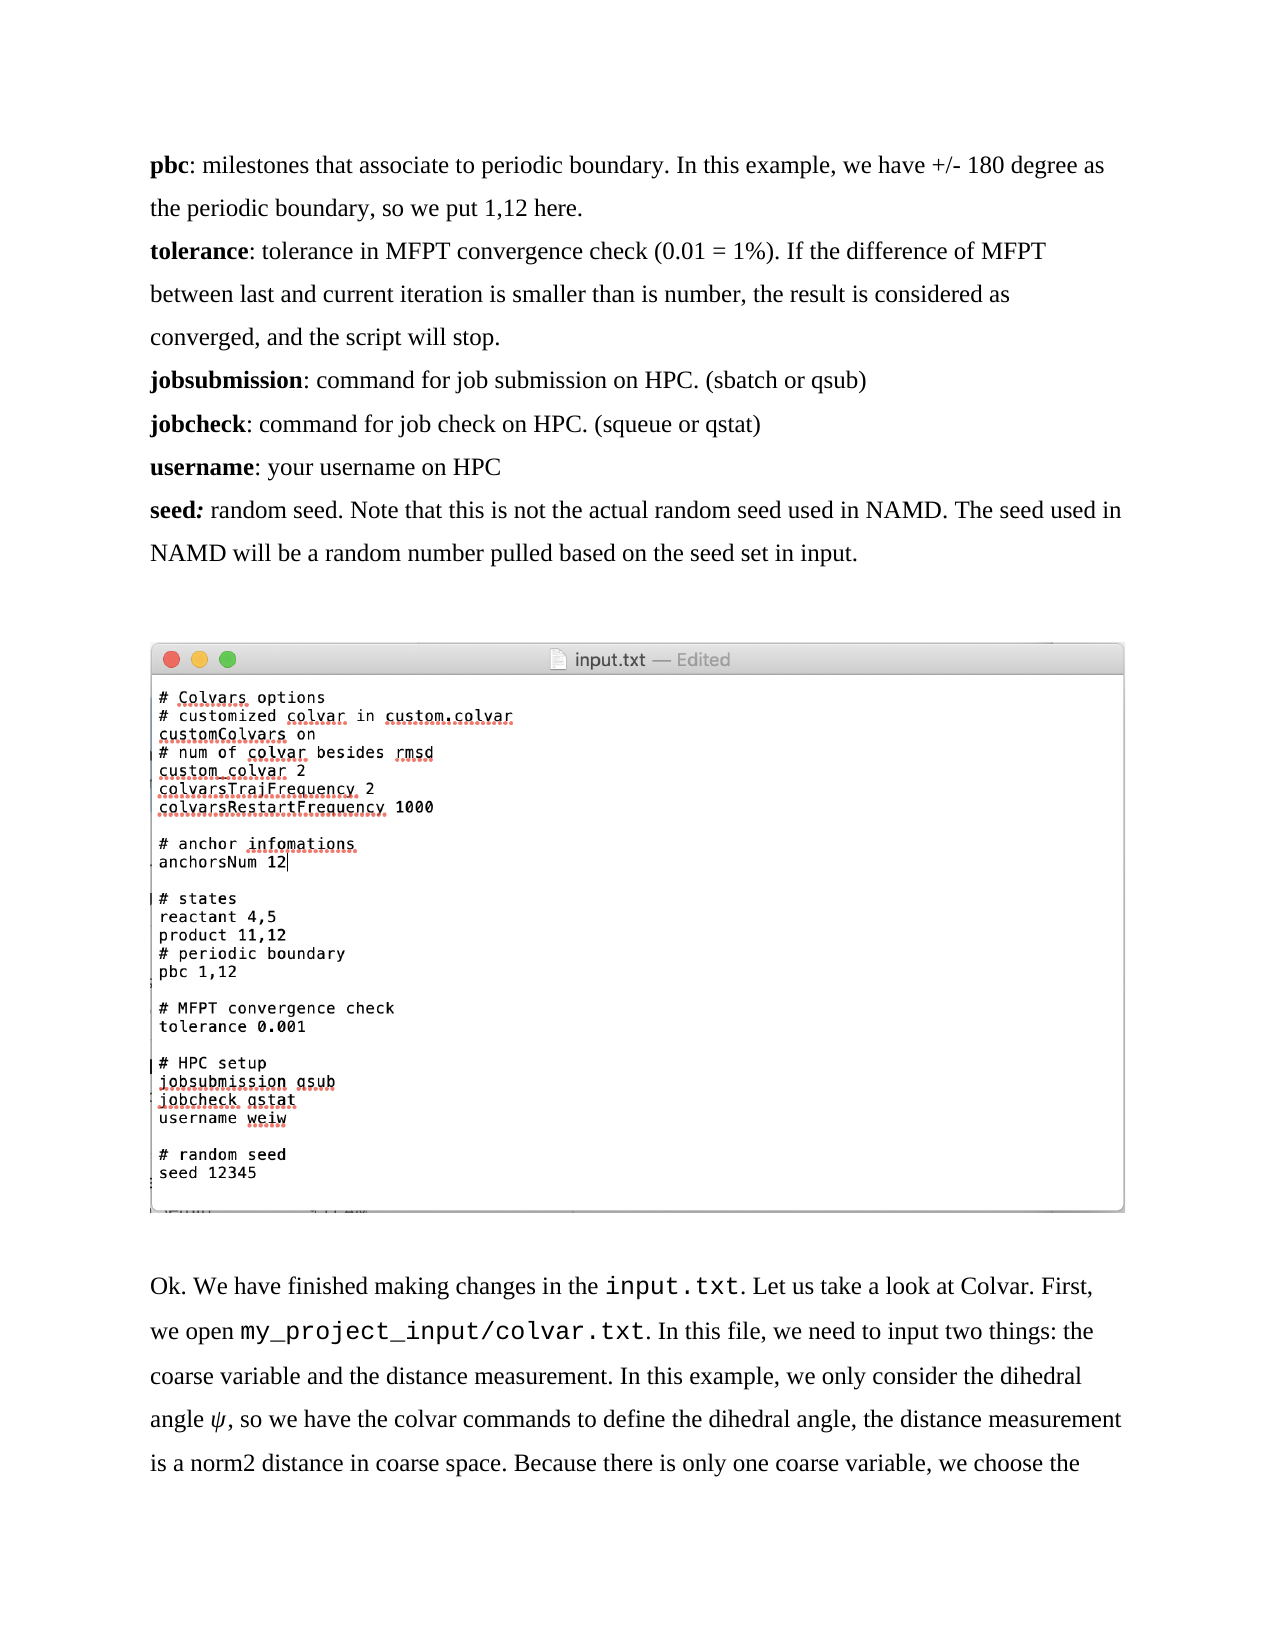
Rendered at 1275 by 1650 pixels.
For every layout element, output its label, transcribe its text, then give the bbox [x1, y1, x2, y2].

text pbc: milestones that associate to periodic boundary. In this example, we have +/- 180 degree as the periodic boundary, so we put 1,12 here. [150, 150, 1125, 222]
text tolerance: tolerance in MFPT convergence check (0.01 = 1%). If the difference of MFPT between last and current iteration is smaller than is number, the result is considered as converged, and the script will stop. [150, 236, 1125, 351]
picture [150, 642, 1125, 1213]
text seed: random seed. Note that this is not the actual random seed used in NAMD. The seed used in NAMD will be a random number pulled based on the seed set in input. [150, 495, 1125, 567]
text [150, 1271, 1125, 1476]
text username: your username on HPC [150, 452, 1125, 481]
text jobcheck: command for job check on HPC. (squeue or qstat) [150, 409, 1125, 437]
text jobsubmission: command for job submission on HPC. (sbatch or qsub) [150, 366, 1125, 394]
